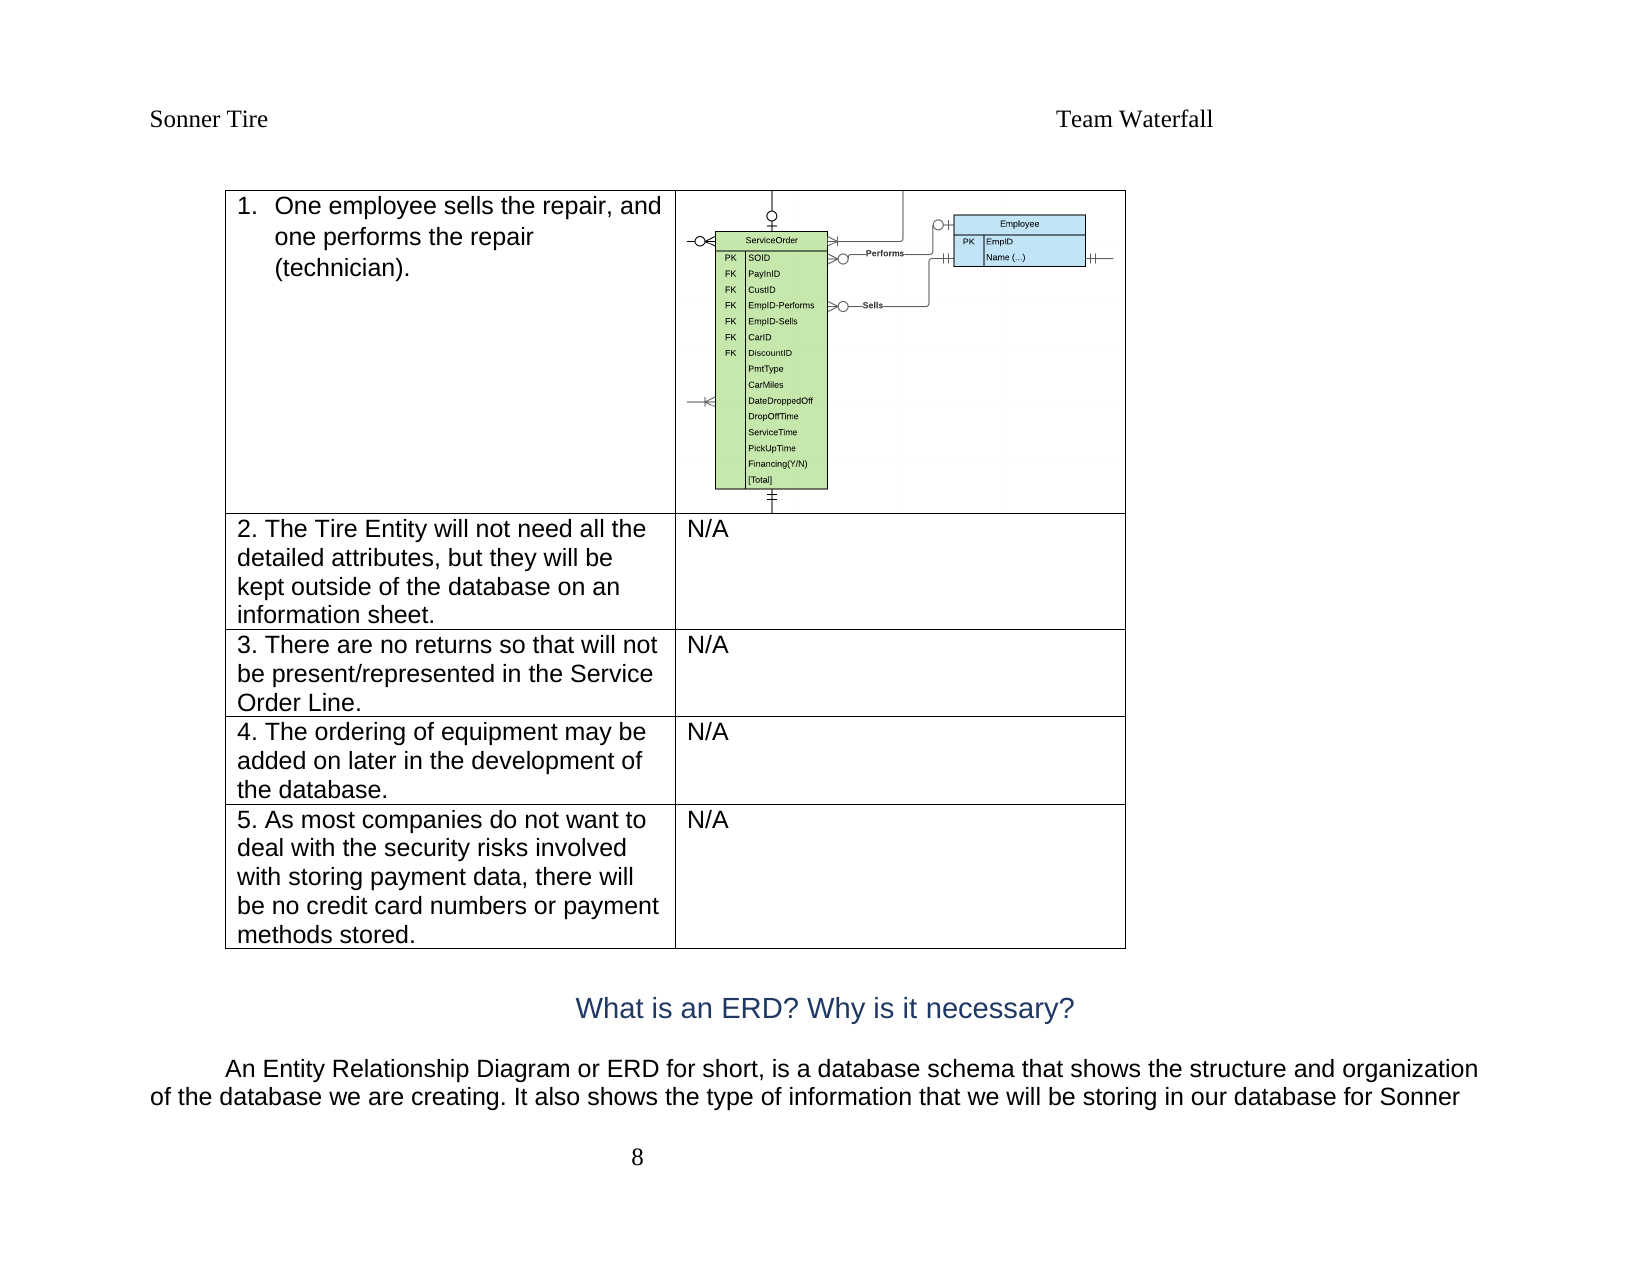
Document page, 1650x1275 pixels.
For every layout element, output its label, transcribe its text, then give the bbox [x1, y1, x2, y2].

table_header [1114, 191, 1125, 513]
table_cell 3. There are no returns so that will not be present/represented in the Service Order Line. [226, 630, 675, 716]
subtitle What is an ERD? Why is it necessary? [150, 991, 1500, 1025]
table_cell N/A [676, 514, 1125, 629]
table_cell 5. As most companies do not want to deal with the security risks involved with storing payment data, there will be no credit card numbers or payment methods stored. [226, 805, 675, 948]
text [150, 1053, 1500, 1111]
table_cell N/A [676, 805, 1125, 948]
table_cell N/A [676, 630, 1125, 716]
table_cell 4. The ordering of equipment may be added on later in the development of the database. [226, 717, 675, 803]
picture [686, 191, 1114, 513]
table_cell 2. The Tire Entity will not need all the detailed attributes, but they will be kept outside of the database on an information sheet. [226, 514, 675, 629]
table_header [676, 191, 686, 513]
table_header One employee sells the repair, and one performs the repair (technician). [226, 191, 675, 513]
table_cell N/A [676, 717, 1125, 803]
